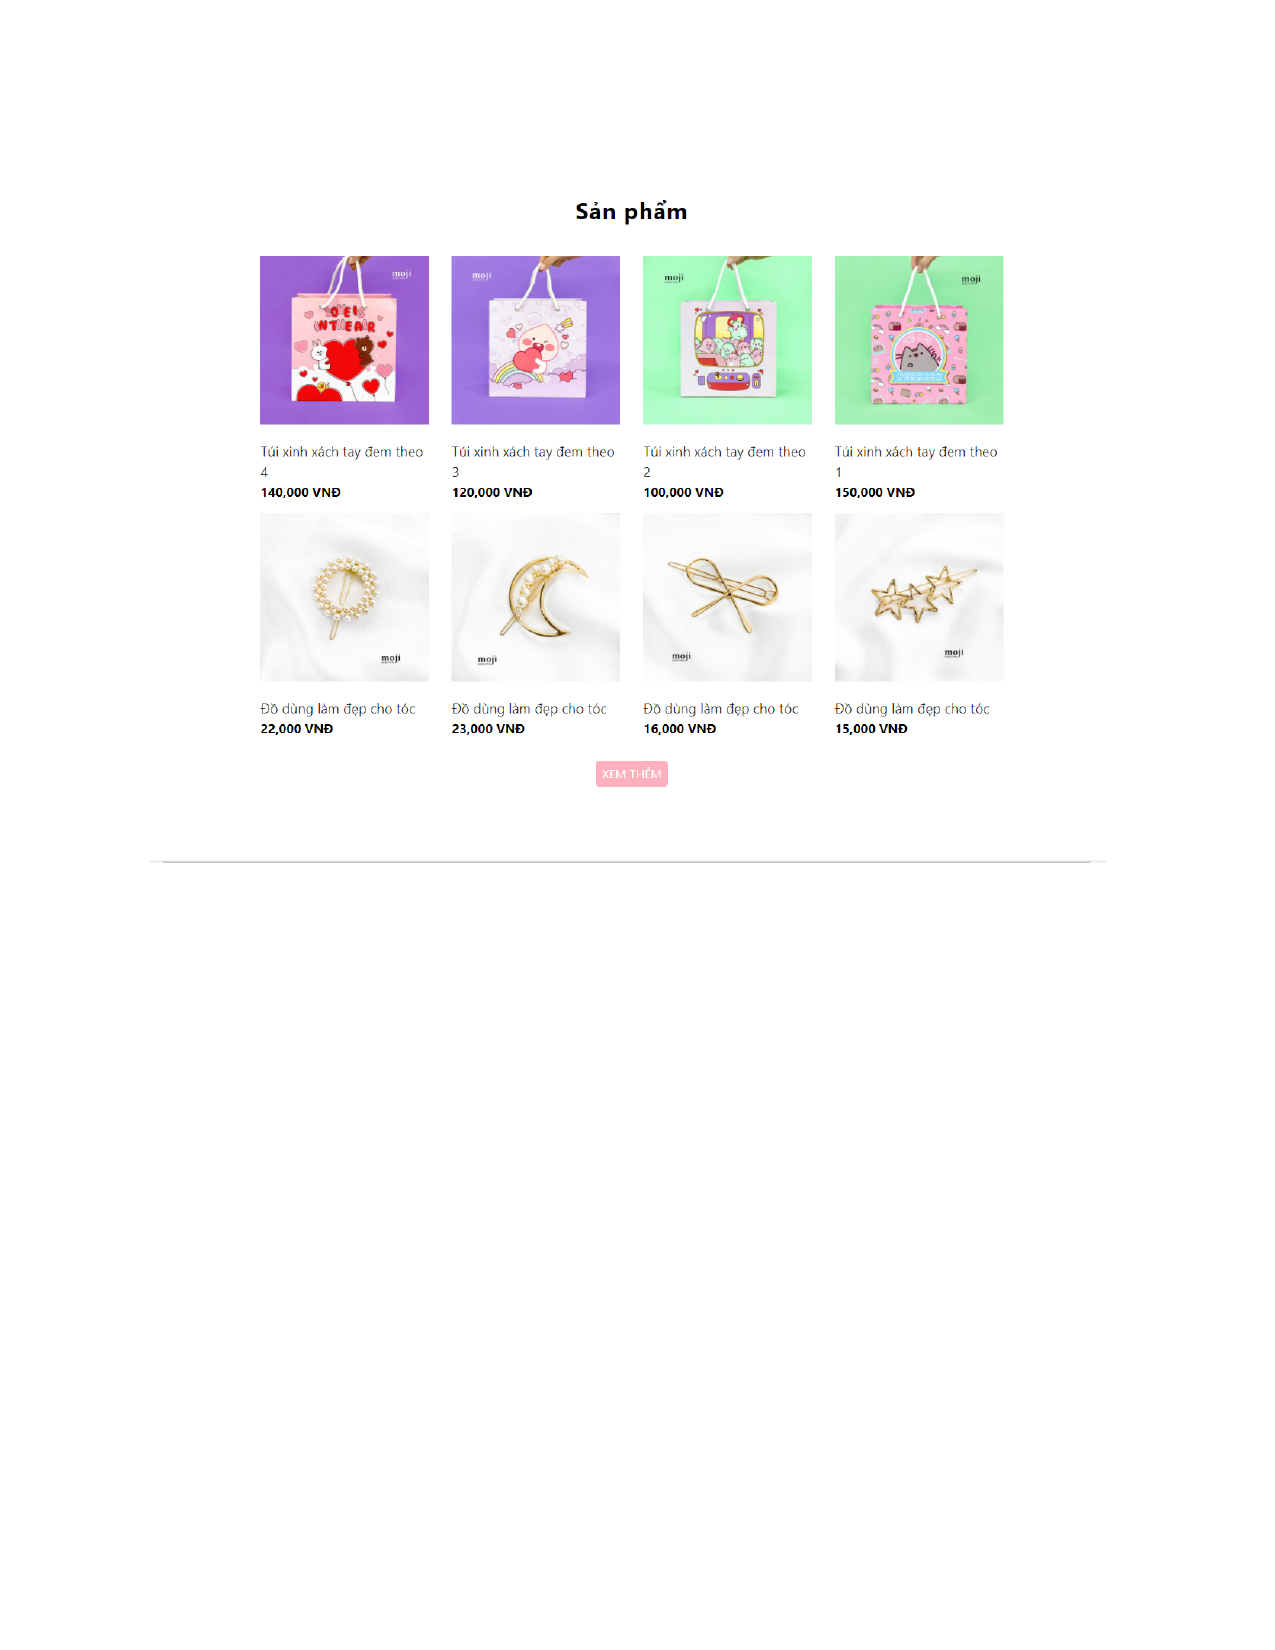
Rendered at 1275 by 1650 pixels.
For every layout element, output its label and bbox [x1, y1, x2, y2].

picture [150, 150, 1107, 863]
